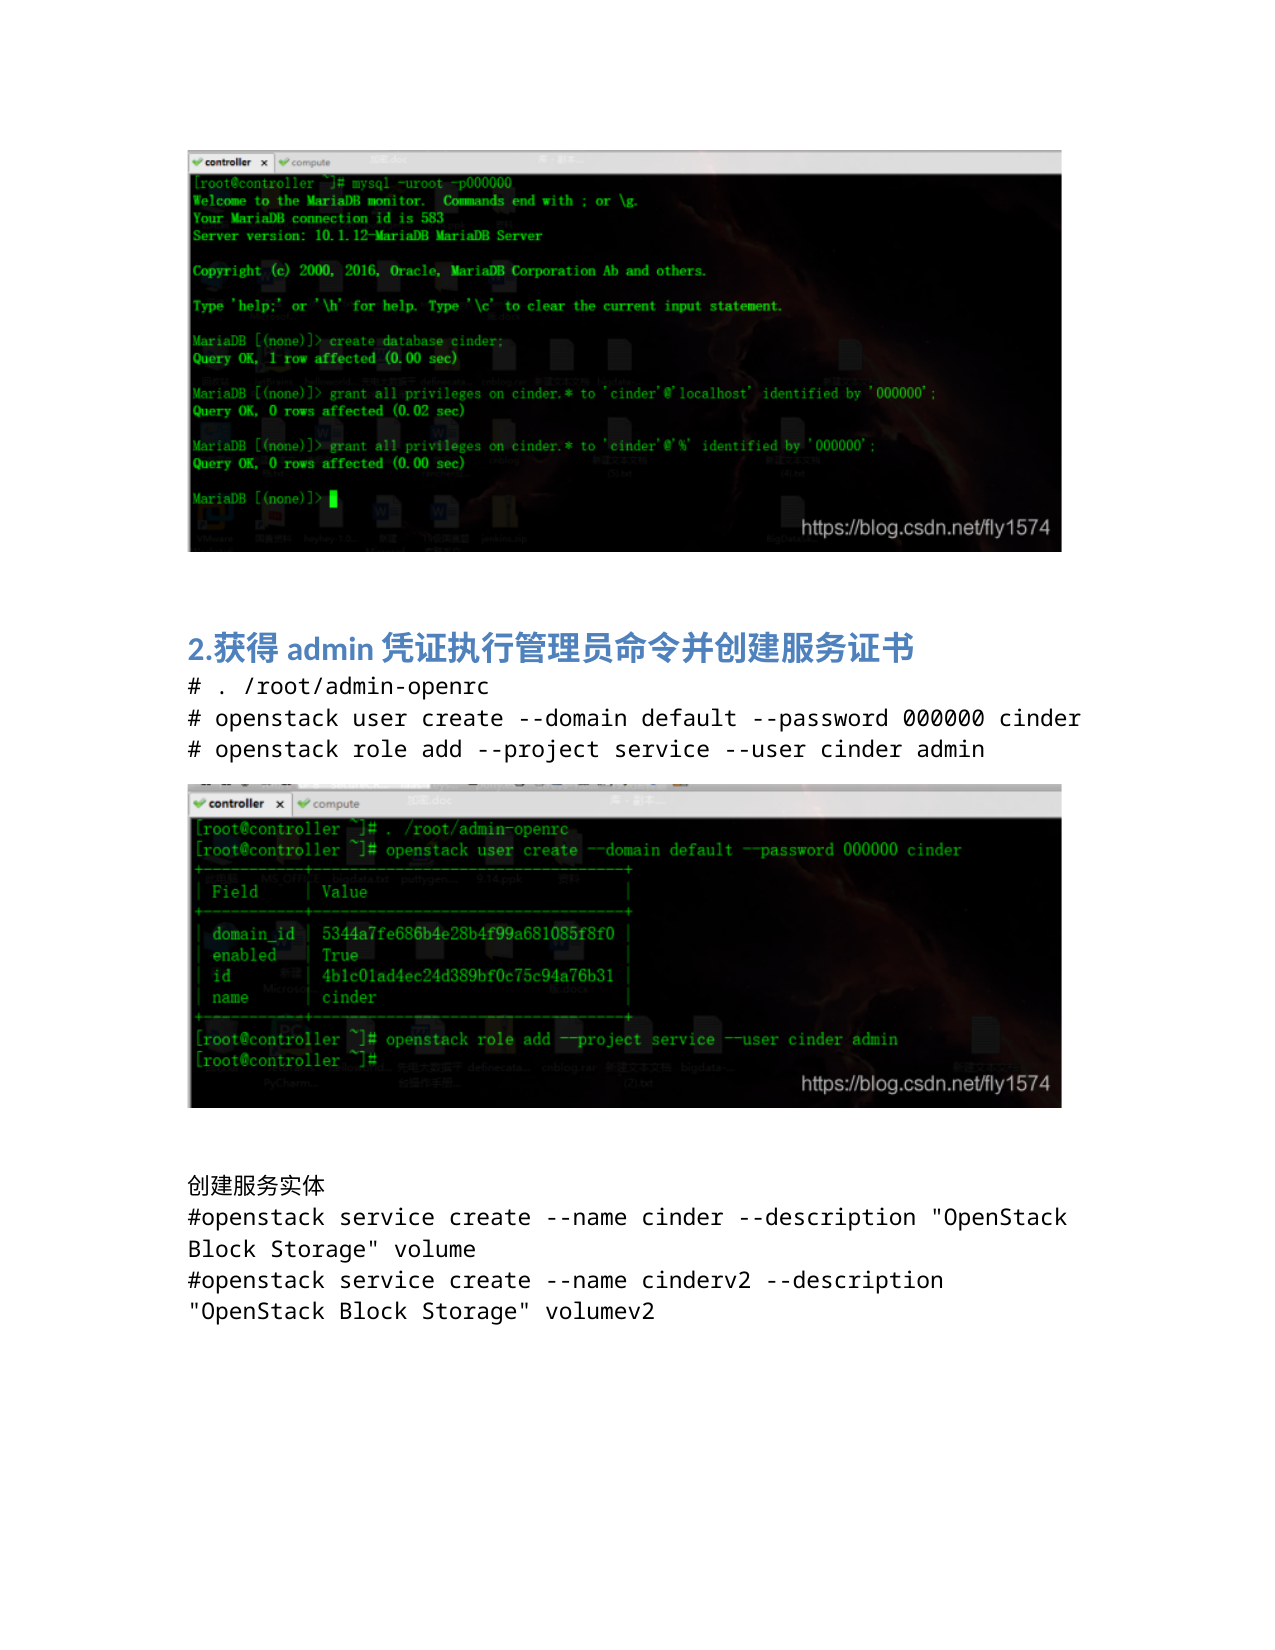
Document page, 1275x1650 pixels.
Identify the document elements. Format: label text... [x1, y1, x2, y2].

picture [187, 784, 1063, 1108]
text 创建服务实体 #openstack service create --name cinder --description "OpenStack Block Storage" volume #openstack service create --name cinderv2 --description "OpenStack Block Storage" volumev2 [187, 1170, 1087, 1326]
text # . /root/admin-openrc # openstack user create --domain default --password 000000 cinder # openstack role add --project service --user cinder admin [187, 670, 1087, 764]
text 2.获得admin凭证执行管理员命令并创建服务证书 [187, 622, 1087, 670]
picture [187, 150, 1063, 552]
